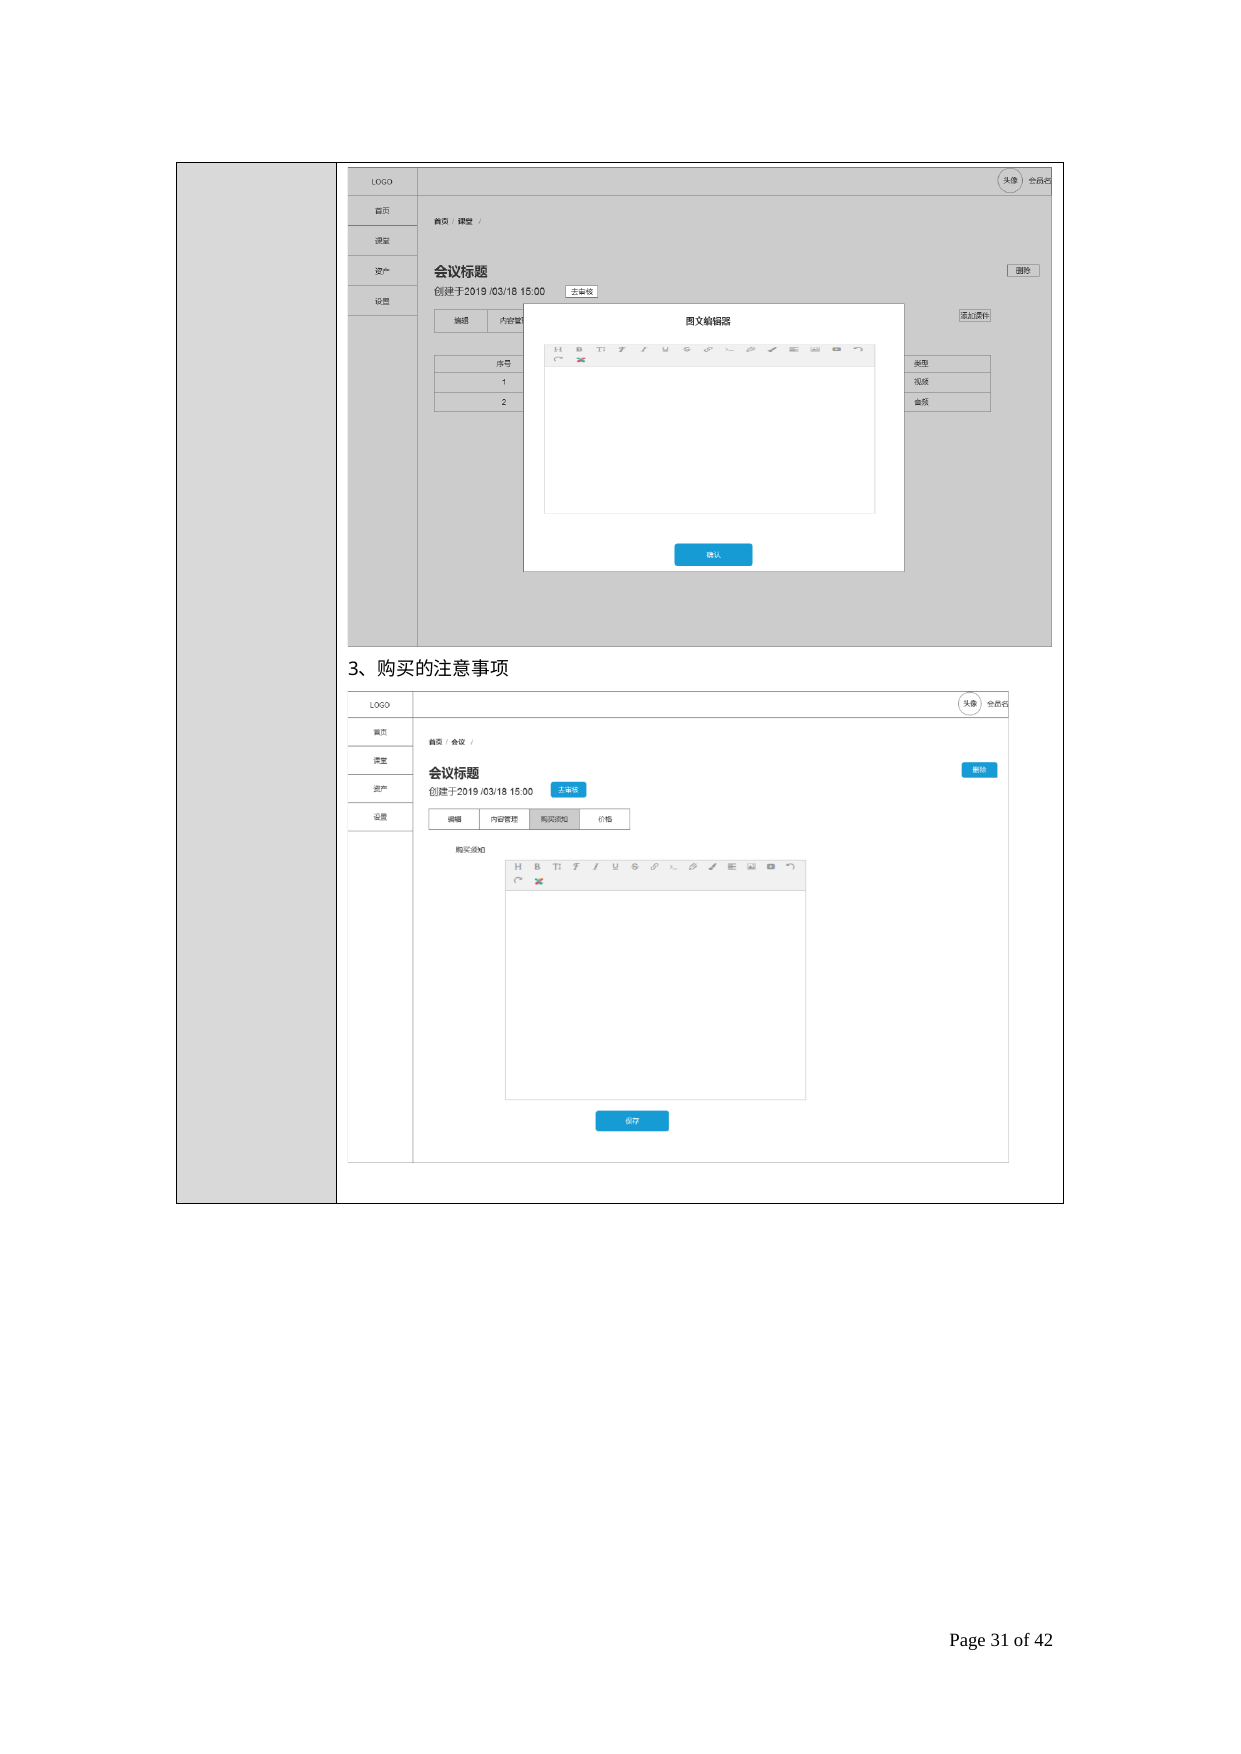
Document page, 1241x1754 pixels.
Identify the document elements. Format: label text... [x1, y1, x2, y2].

picture [347, 167, 1052, 647]
table_cell 处理流程 [177, 163, 336, 1203]
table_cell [337, 163, 1063, 1203]
picture [347, 691, 1009, 1163]
